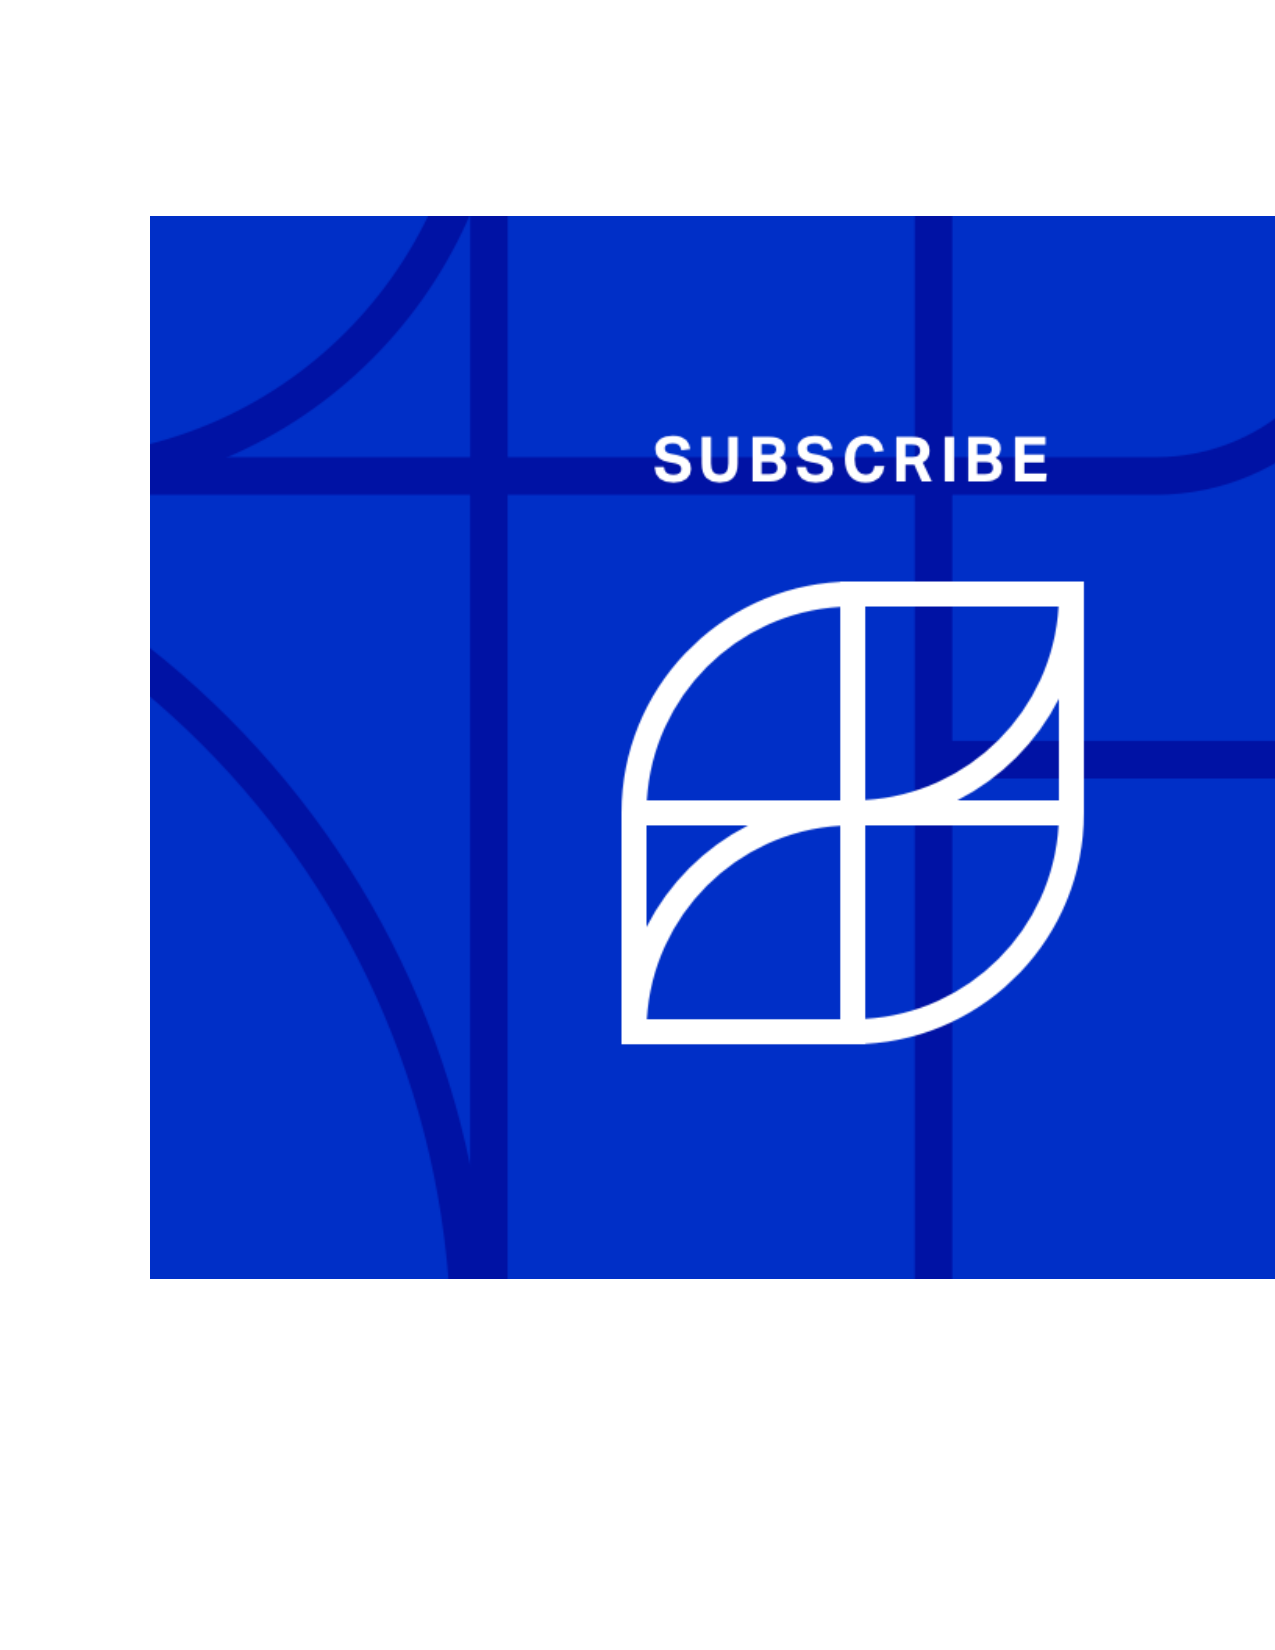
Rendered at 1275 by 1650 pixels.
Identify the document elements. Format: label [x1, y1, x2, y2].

picture [150, 216, 1275, 1279]
